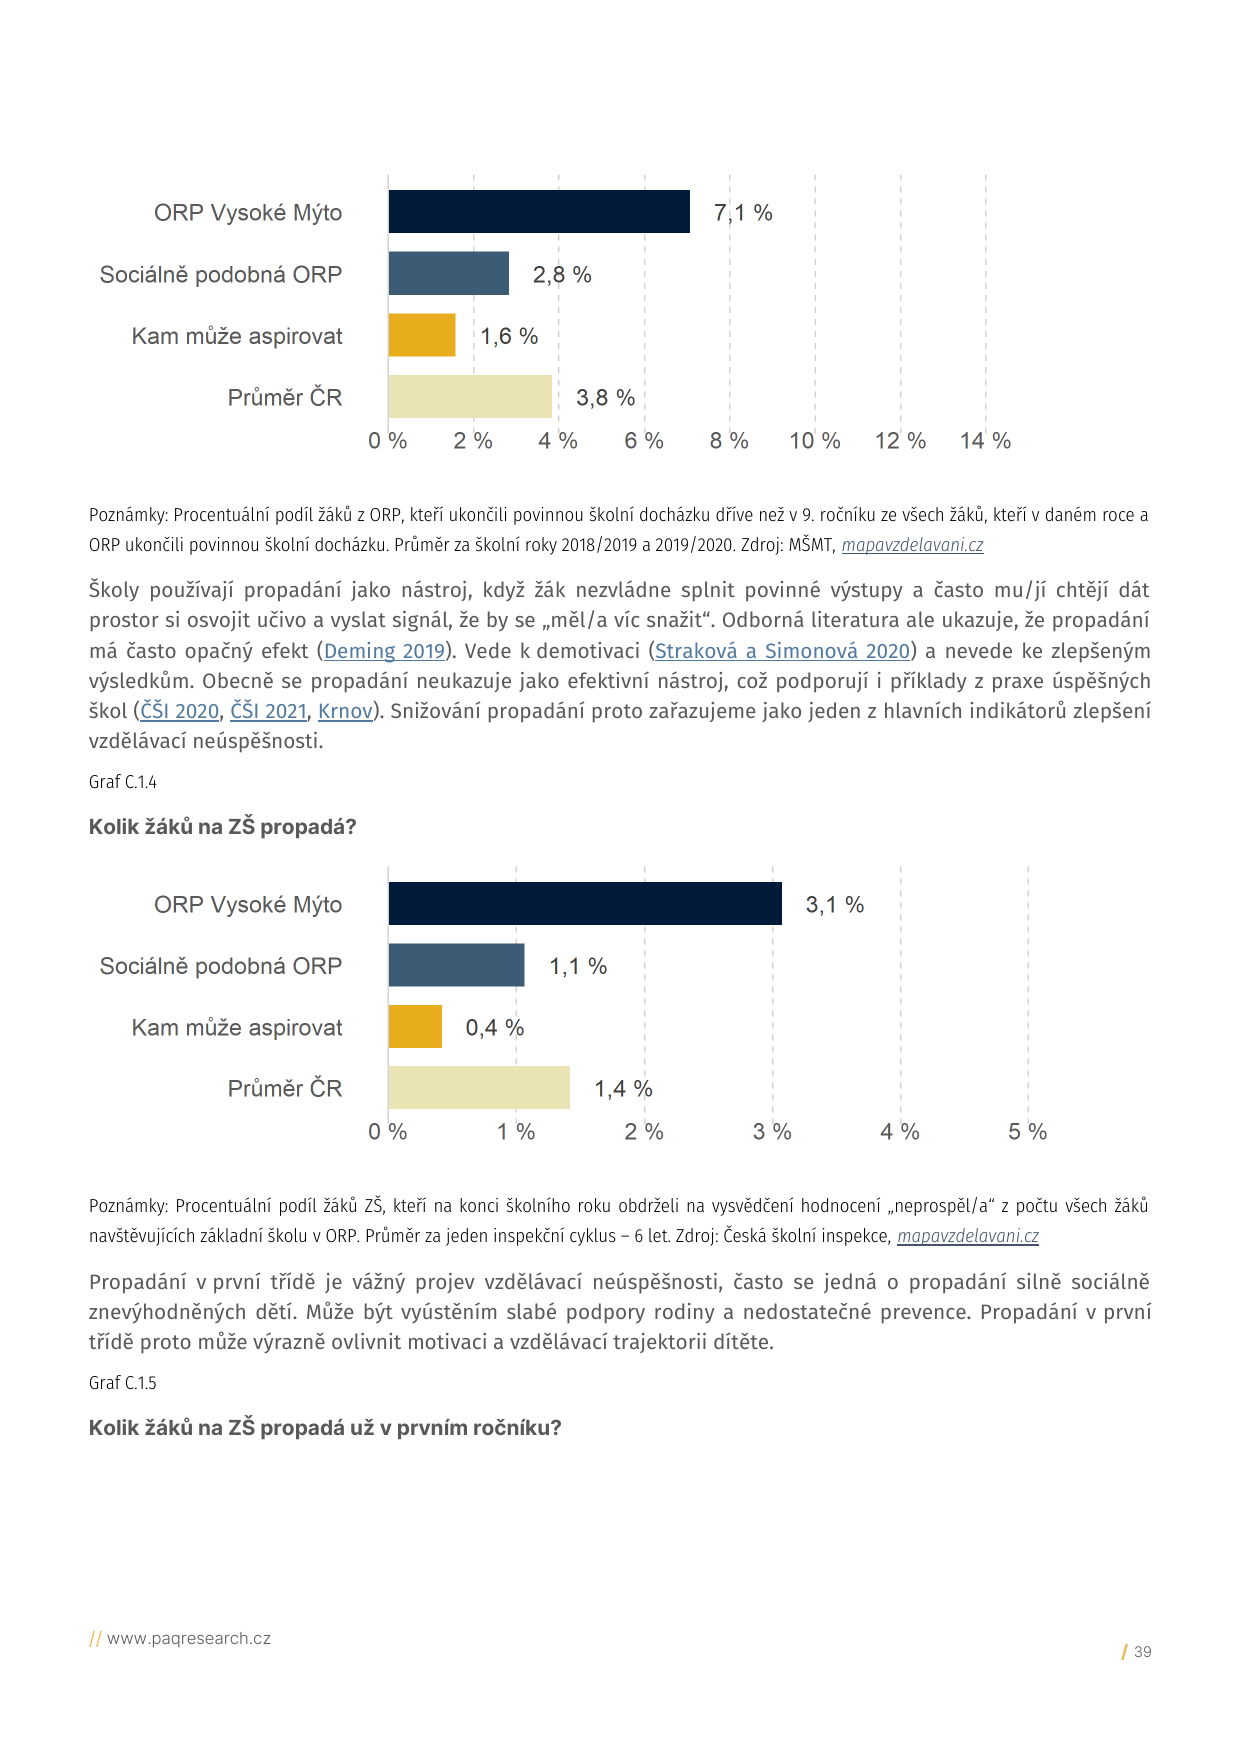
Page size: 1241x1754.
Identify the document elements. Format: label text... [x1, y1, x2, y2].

text Graf C.1.5 [89, 1372, 1152, 1394]
text Školy používají propadání jako nástroj, když žák nezvládne splnit povinné výstupy a často mu/jí chtějí dát prostor si osvojit učivo a vyslat signál, že by se „měl/a víc snažit“. Odborná literatura ale ukazuje, že propadání má často opačný efekt (Deming 2019). Vede k demotivaci (Straková a Simonová 2020) a nevede ke zlepšeným výsledkům. Obecně se propadání neukazuje jako efektivní nástroj, což podporují i příklady z praxe úspěšných škol (ČŠI 2020, ČŠI 2021, Krnov). Snižování propadání proto zařazujeme jako jeden z hlavních indikátorů zlepšení vzdělávací neúspěšnosti. [89, 573, 1152, 754]
text Poznámky: Procentuální podíl žáků ZŠ, kteří na konci školního roku obdrželi na vysvědčení hodnocení „neprospěl/a“ z počtu všech žáků navštěvujících základní školu v ORP. Průměr za jeden inspekční cyklus – 6 let. Zdroj: Česká školní inspekce, mapavzdelavani.cz [89, 1187, 1152, 1248]
text Graf C.1.4 [89, 771, 1152, 793]
picture [88, 839, 1139, 1171]
text Propadání v první třídě je vážný projev vzdělávací neúspěšnosti, často se jedná o propadání silně sociálně znevýhodněných dětí. Může být vyústěním slabé podpory rodiny a nedostatečné prevence. Propadání v první třídě proto může výrazně ovlivnit motivaci a vzdělávací trajektorii dítěte. [89, 1264, 1152, 1355]
text Kolik žáků na ZŠ propadá? [89, 809, 1152, 839]
text Poznámky: Procentuální podíl žáků z ORP, kteří ukončili povinnou školní docházku dříve než v 9. ročníku ze všech žáků, kteří v daném roce a ORP ukončili povinnou školní docházku. Průměr za školní roky 2018/2019 a 2019/2020. Zdroj: MŠMT, mapavzdelavani.cz [89, 496, 1152, 556]
picture [88, 147, 1139, 480]
text Kolik žáků na ZŠ propadá už v prvním ročníku? [89, 1410, 1152, 1440]
